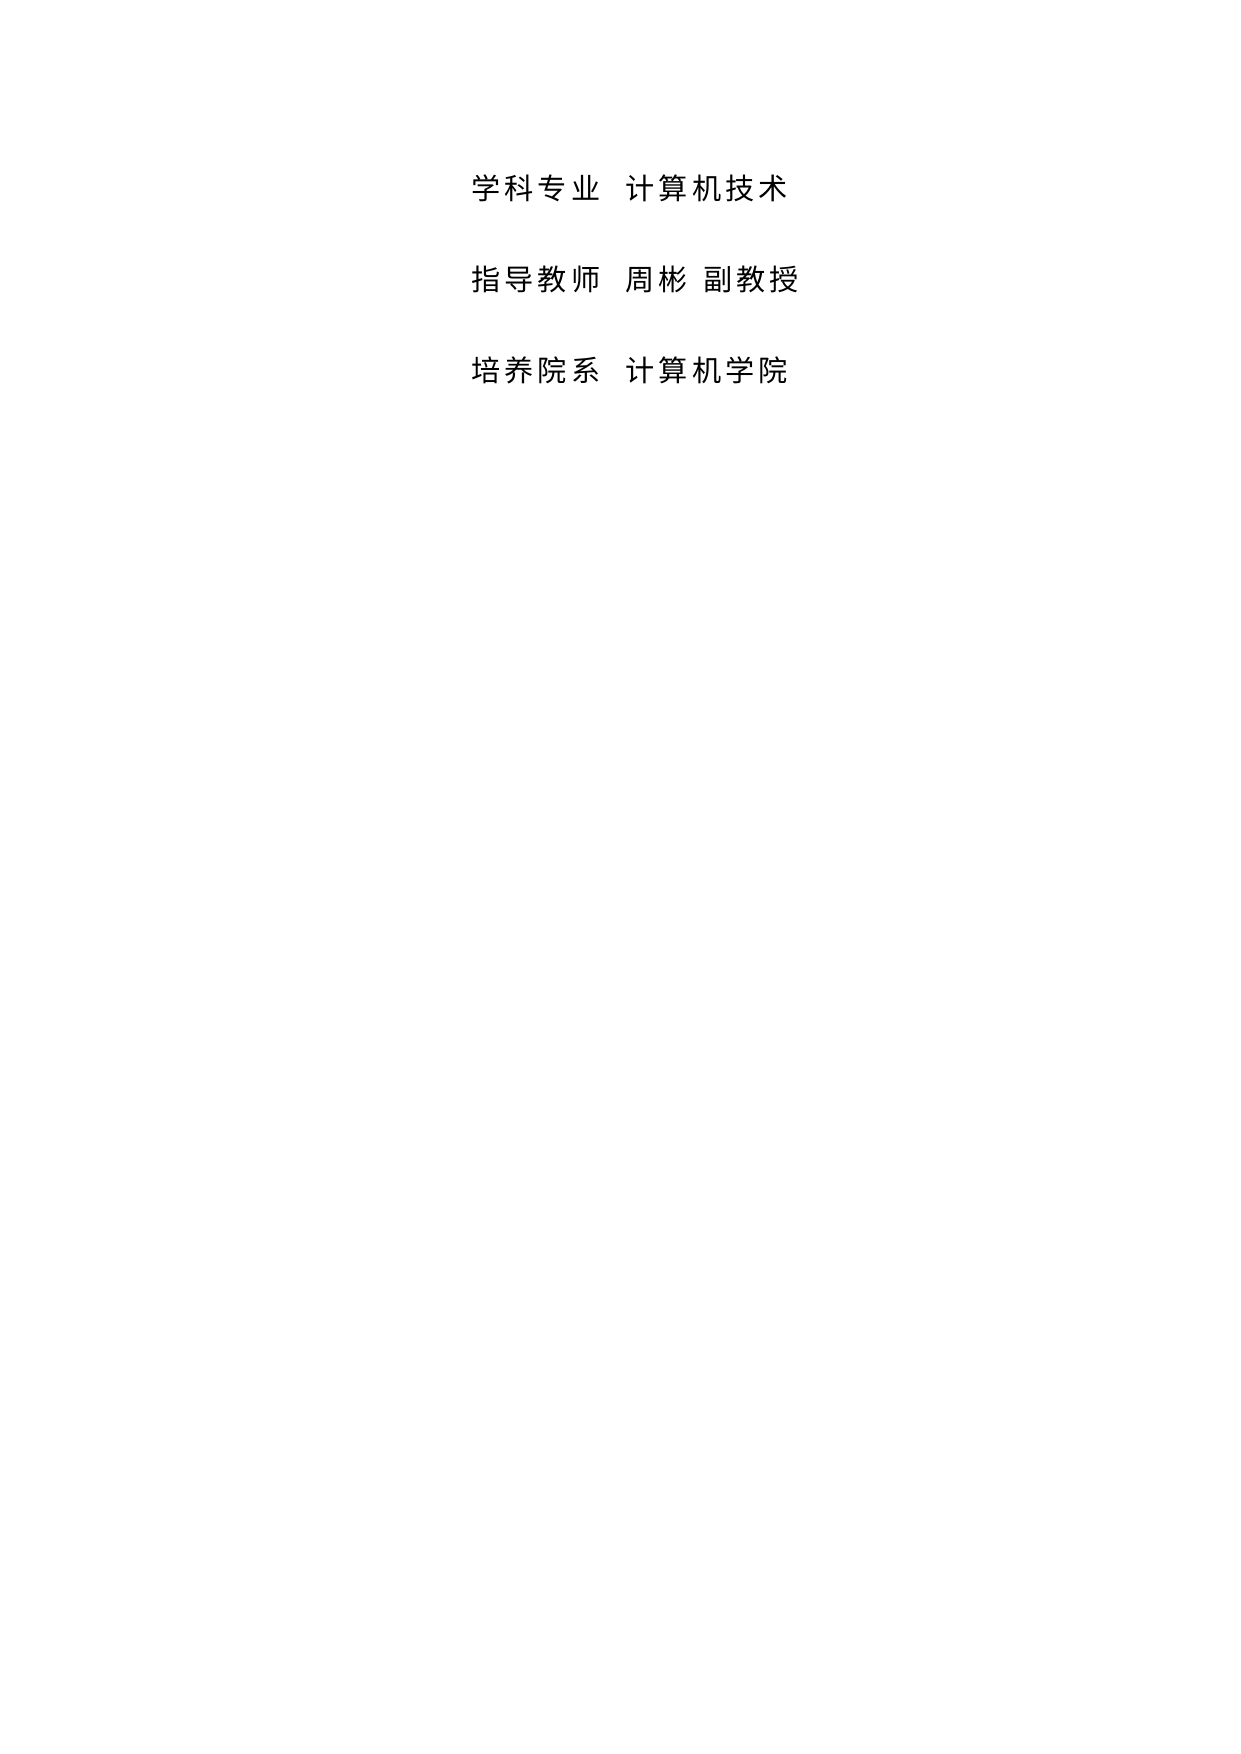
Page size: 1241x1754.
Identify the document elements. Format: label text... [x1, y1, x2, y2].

text 培养院系 计算机学院 [427, 337, 1122, 402]
text 指导教师 周彬 副教授 [427, 245, 1122, 310]
text 学科专业 计算机技术 [427, 154, 1122, 219]
